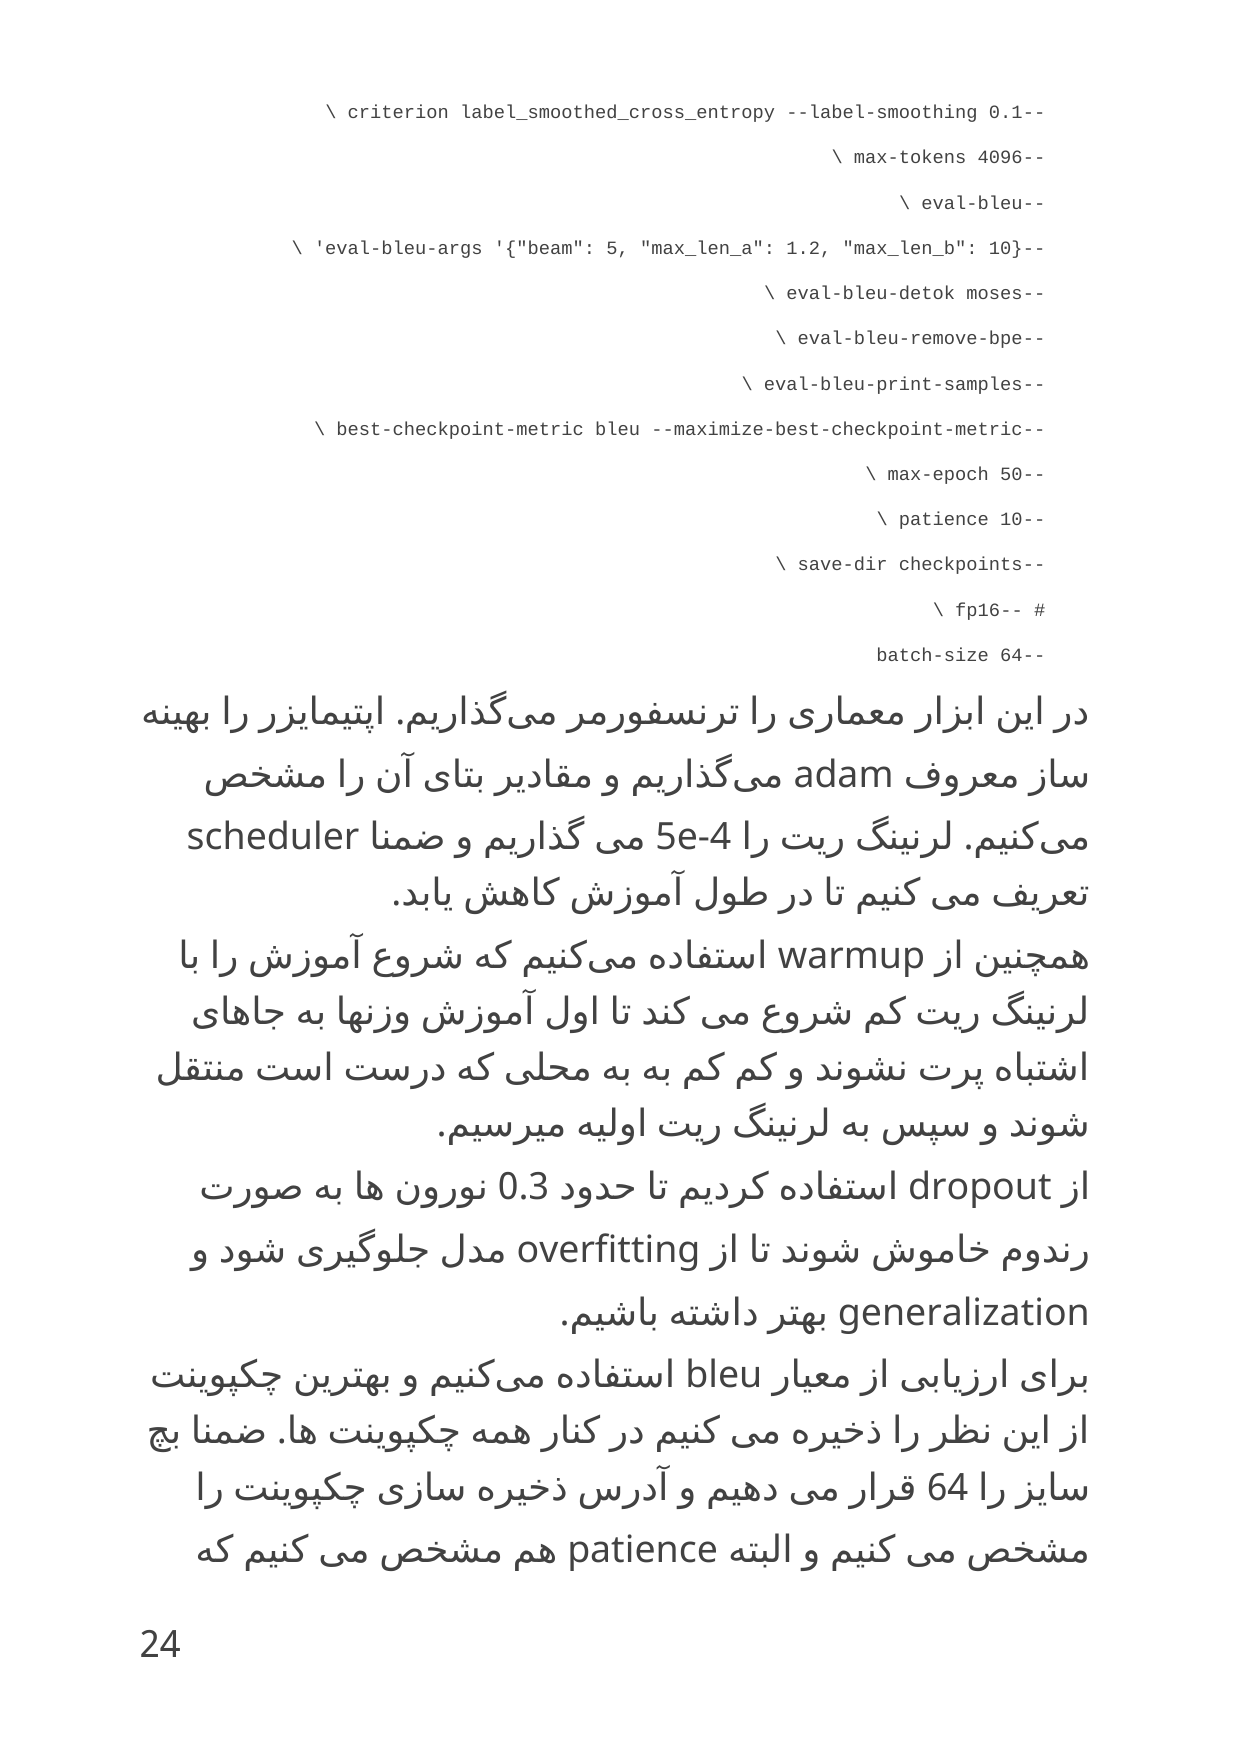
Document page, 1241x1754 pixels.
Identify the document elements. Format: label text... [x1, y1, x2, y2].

text --max-epoch 50 \ [139, 465, 1090, 486]
text --max-tokens 4096 \ [139, 148, 1090, 169]
text --eval-bleu-print-samples \ [139, 374, 1090, 396]
text --batch-size 64 [139, 646, 1090, 667]
text --patience 10 \ [139, 510, 1090, 531]
text --eval-bleu-detok moses \ [139, 284, 1090, 305]
text --eval-bleu-remove-bpe \ [139, 329, 1090, 350]
text --criterion label_smoothed_cross_entropy --label-smoothing 0.1 \ [139, 103, 1090, 124]
text --best-checkpoint-metric bleu --maximize-best-checkpoint-metric \ [139, 419, 1090, 441]
text # --fp16 \ [139, 600, 1090, 622]
text --eval-bleu \ [139, 193, 1090, 215]
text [139, 691, 1090, 1578]
text --save-dir checkpoints \ [139, 555, 1090, 576]
text --eval-bleu-args '{"beam": 5, "max_len_a": 1.2, "max_len_b": 10}' \ [139, 239, 1090, 260]
